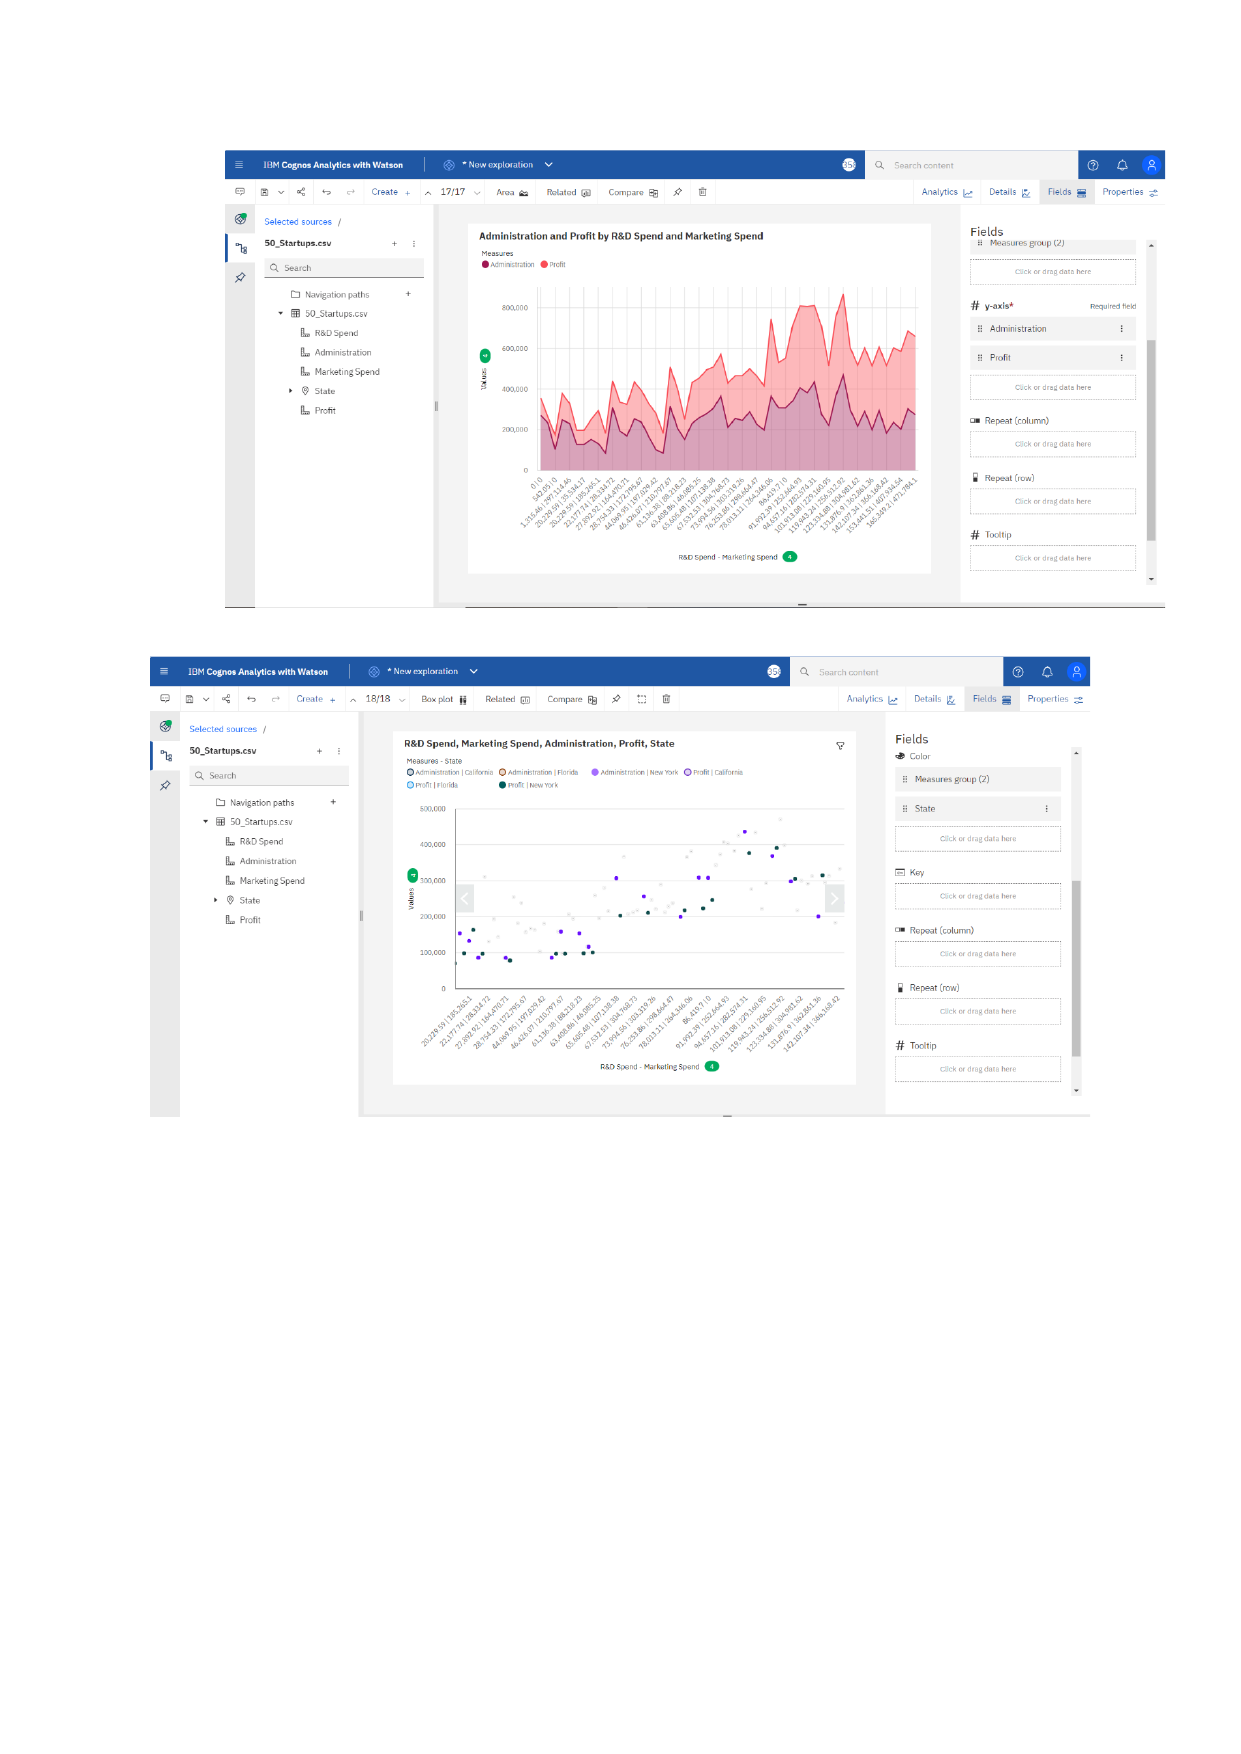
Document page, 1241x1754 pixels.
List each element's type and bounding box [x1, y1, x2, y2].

picture [150, 656, 1091, 1117]
picture [225, 150, 1166, 608]
